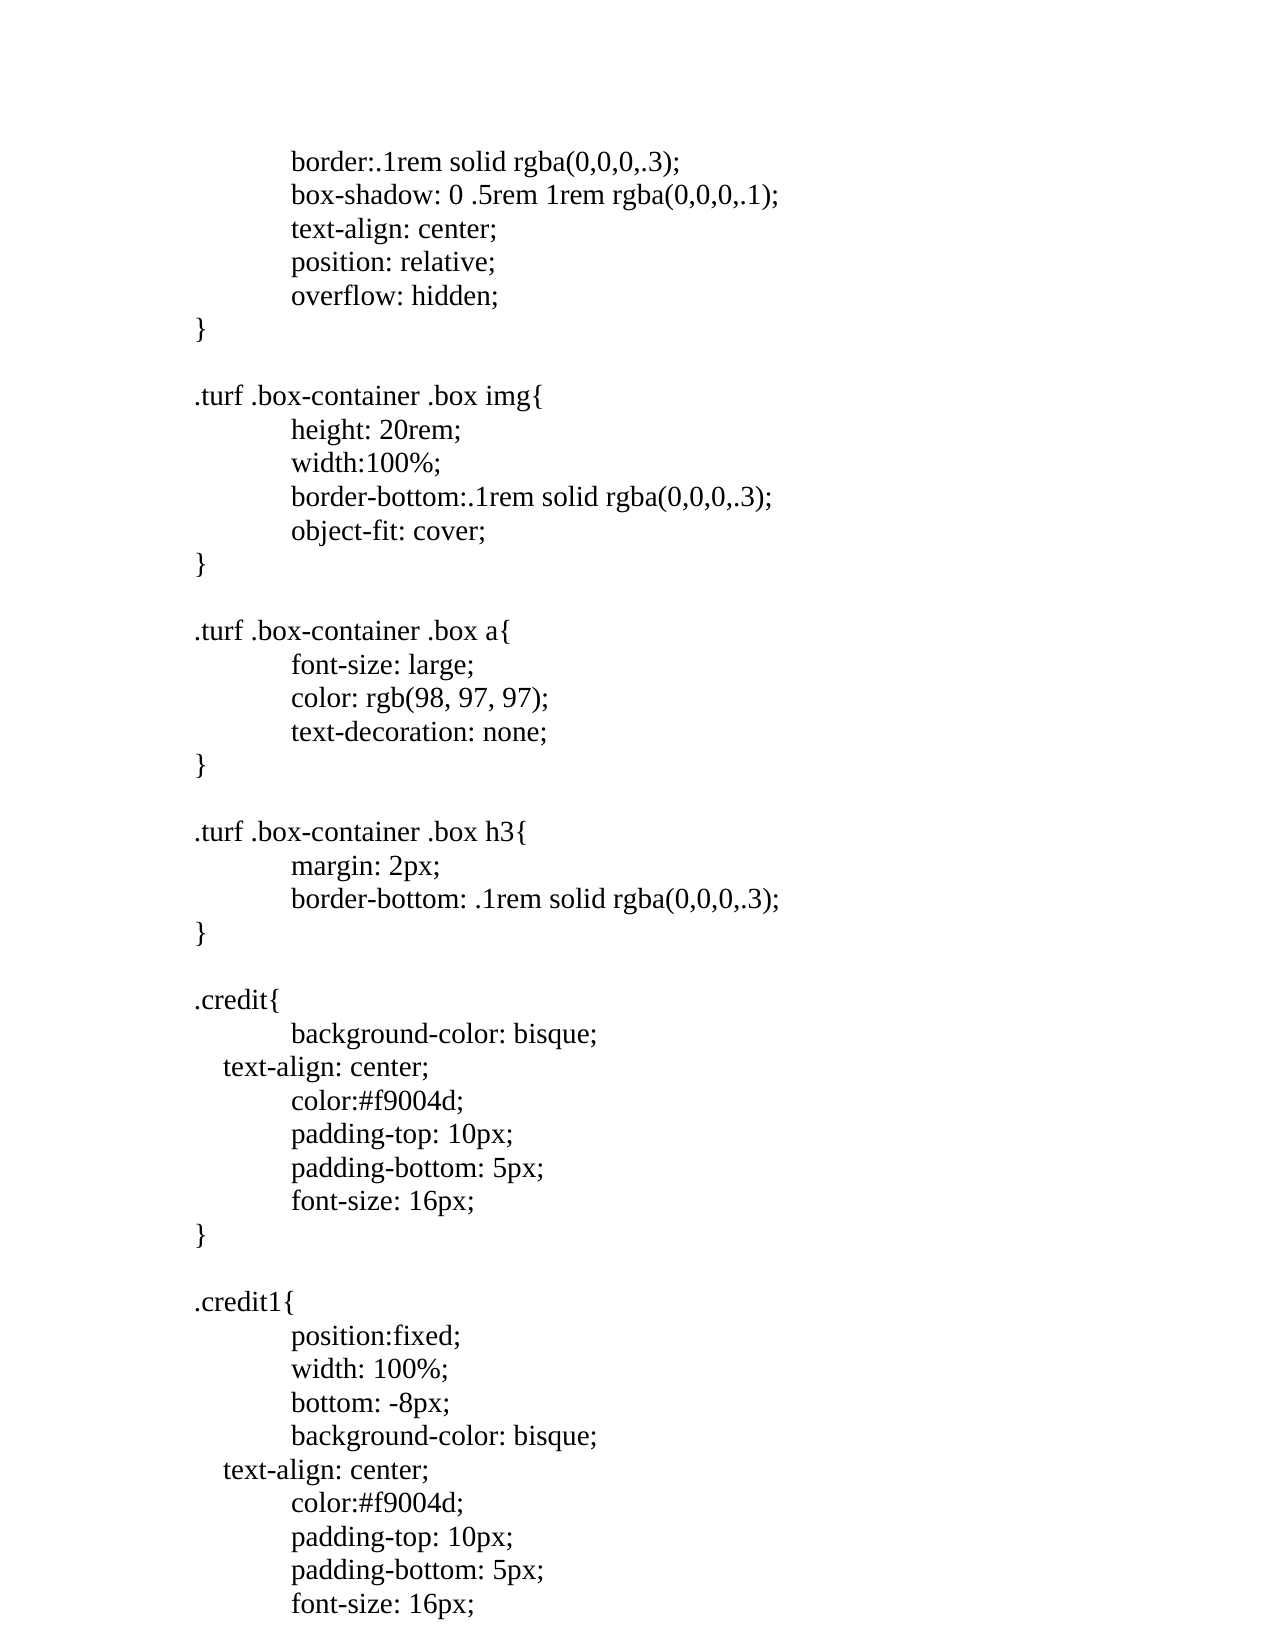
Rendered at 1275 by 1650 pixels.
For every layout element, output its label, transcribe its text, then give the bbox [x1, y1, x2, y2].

text .credit{ [194, 982, 1158, 1016]
text position: relative; [194, 244, 1158, 278]
text } [194, 747, 1158, 781]
text text-align: center; [194, 1452, 1158, 1485]
text color:#f9004d; [194, 1083, 1158, 1116]
text } [194, 311, 1158, 345]
text position:fixed; [194, 1318, 1158, 1351]
text background-color: bisque; [194, 1016, 1158, 1049]
text padding-bottom: 5px; [194, 1150, 1158, 1183]
text padding-top: 10px; [194, 1116, 1158, 1150]
text color:#f9004d; [194, 1485, 1158, 1519]
text box-shadow: 0 .5rem 1rem rgba(0,0,0,.1); [194, 177, 1158, 211]
text font-size: large; [194, 647, 1158, 680]
text font-size: 16px; [194, 1183, 1158, 1217]
text .turf .box-container .box h3{ [194, 814, 1158, 848]
text object-fit: cover; [194, 513, 1158, 546]
text text-align: center; [194, 211, 1158, 244]
text border:.1rem solid rgba(0,0,0,.3); [194, 144, 1158, 177]
text height: 20rem; [194, 412, 1158, 446]
text bottom: -8px; [194, 1385, 1158, 1418]
text border-bottom:.1rem solid rgba(0,0,0,.3); [194, 479, 1158, 513]
text font-size: 16px; [194, 1586, 1158, 1619]
text .turf .box-container .box a{ [194, 613, 1158, 647]
text text-align: center; [194, 1049, 1158, 1083]
text } [194, 915, 1158, 949]
text width:100%; [194, 446, 1158, 479]
text } [194, 1217, 1158, 1251]
text overflow: hidden; [194, 278, 1158, 311]
text margin: 2px; [194, 848, 1158, 882]
text width: 100%; [194, 1351, 1158, 1385]
text .credit1{ [194, 1284, 1158, 1318]
text padding-top: 10px; [194, 1519, 1158, 1552]
text border-bottom: .1rem solid rgba(0,0,0,.3); [194, 882, 1158, 915]
text text-decoration: none; [194, 714, 1158, 747]
text .turf .box-container .box img{ [194, 378, 1158, 412]
text padding-bottom: 5px; [194, 1552, 1158, 1586]
text background-color: bisque; [194, 1418, 1158, 1452]
text color: rgb(98, 97, 97); [194, 680, 1158, 714]
text } [194, 546, 1158, 580]
